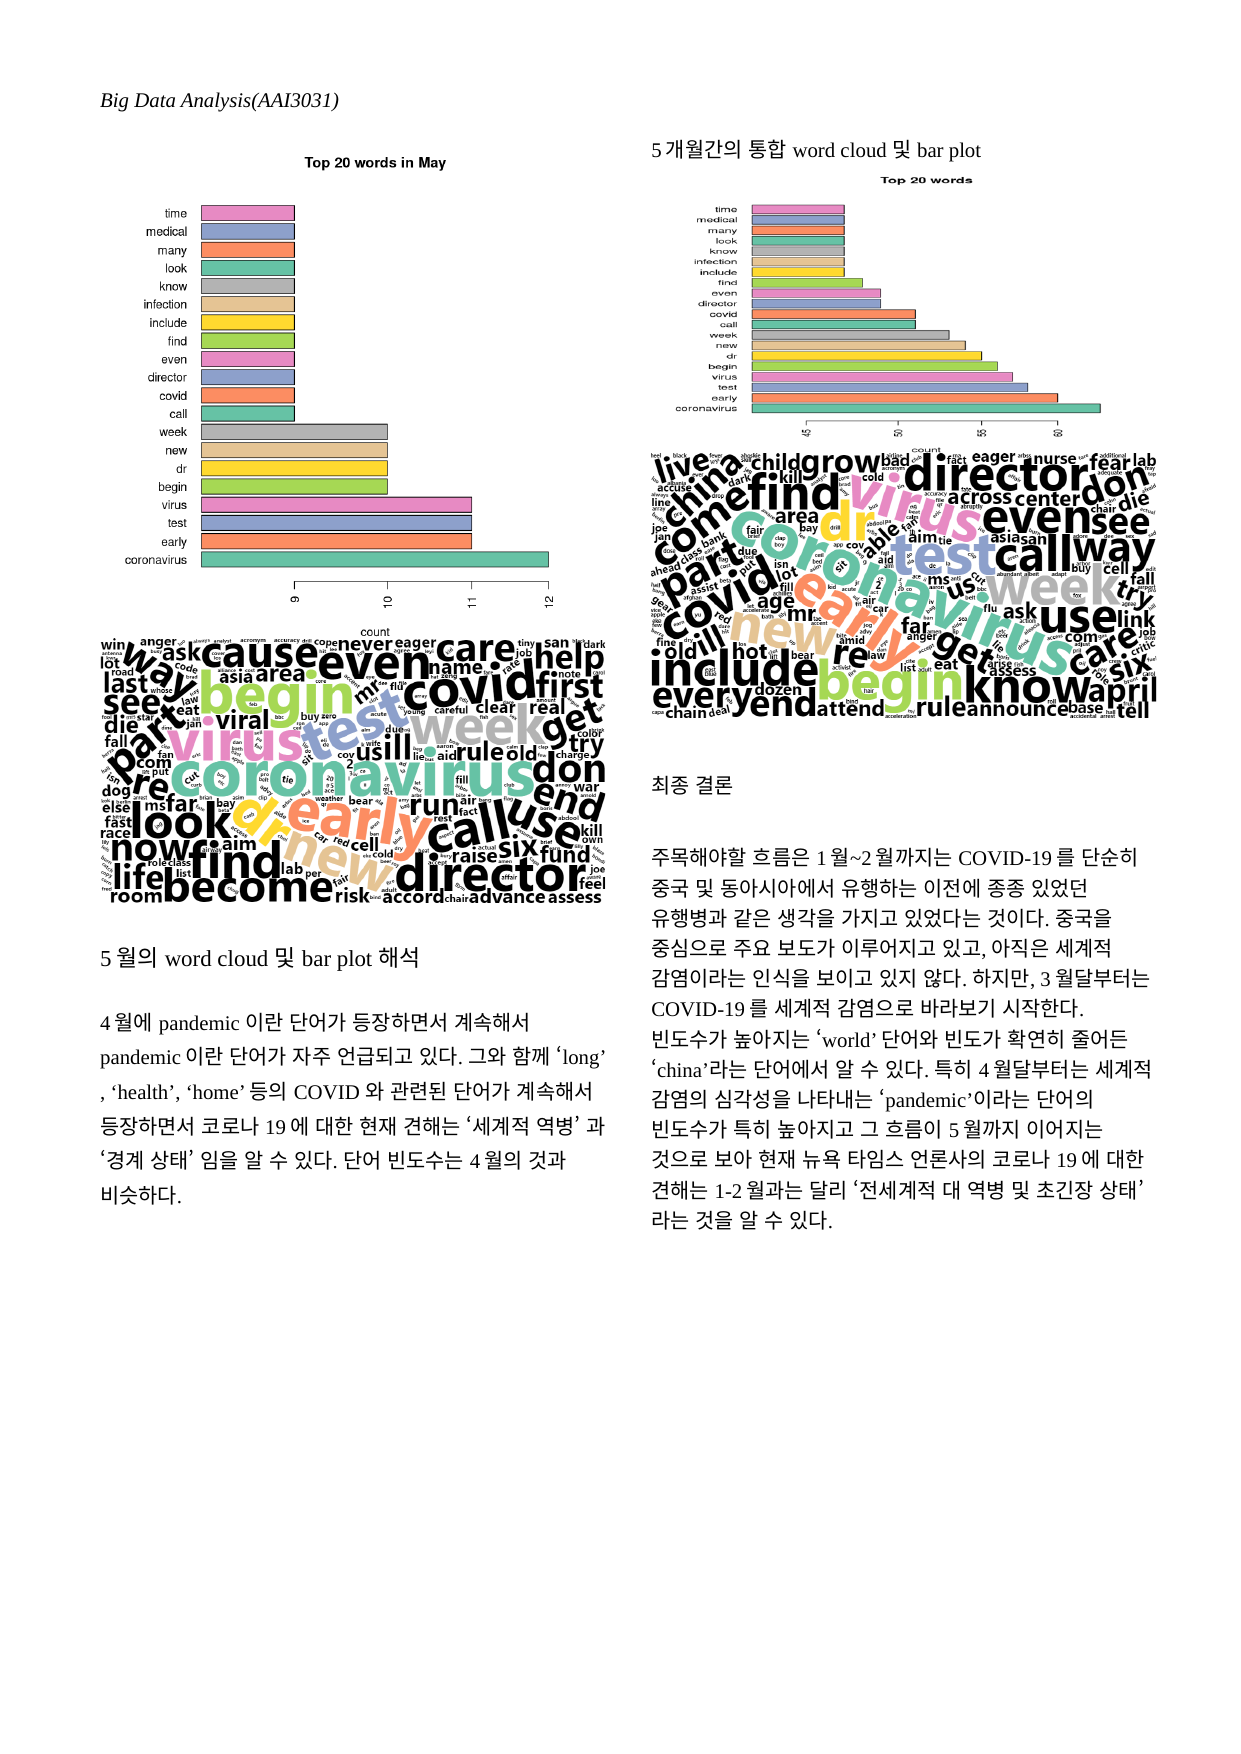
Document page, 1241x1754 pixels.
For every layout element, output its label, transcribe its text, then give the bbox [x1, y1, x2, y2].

picture [100, 133, 606, 903]
picture [651, 163, 1158, 718]
text 최종 결론 [651, 769, 1157, 799]
text 5월의 word cloud 및 bar plot 해석 [100, 940, 606, 973]
text 5개월간의 통합 word cloud 및 bar plot [651, 133, 1157, 163]
text 4월에 pandemic 이란 단어가 등장하면서 계속해서 pandemic이란 단어가 자주 언급되고 있다. 그와 함께 ‘long’ , ‘health’, ‘home’ 등의 COVID 와 관련된 단어가 계속해서 등장하면서 코로나 19에 대한 현재 견해는 ‘세계적 역병’ 과 ‘경계 상태’ 임을 알 수 있다. 단어 빈도수는 4월의 것과 비슷하다. [100, 1006, 606, 1209]
text 주목해야할 흐름은 1월~2월까지는 COVID-19를 단순히 중국 및 동아시아에서 유행하는 이전에 종종 있었던 유행병과 같은 생각을 가지고 있었다는 것이다. 중국을 중심으로 주요 보도가 이루어지고 있고, 아직은 세계적 감염이라는 인식을 보이고 있지 않다. 하지만, 3월달부터는 COVID-19를 세계적 감염으로 바라보기 시작한다. 빈도수가 높아지는 ‘world’ 단어와 빈도가 확연히 줄어든 ‘china’라는 단어에서 알 수 있다. 특히 4월달부터는 세계적 감염의 심각성을 나타내는 ‘pandemic’이라는 단어의 빈도수가 특히 높아지고 그 흐름이 5월까지 이어지는 것으로 보아 현재 뉴욕 타임스 언론사의 코로나 19에 대한 견해는 1-2월과는 달리 ‘전세계적 대 역병 및 초긴장 상태’ 라는 것을 알 수 있다. [651, 842, 1157, 1234]
